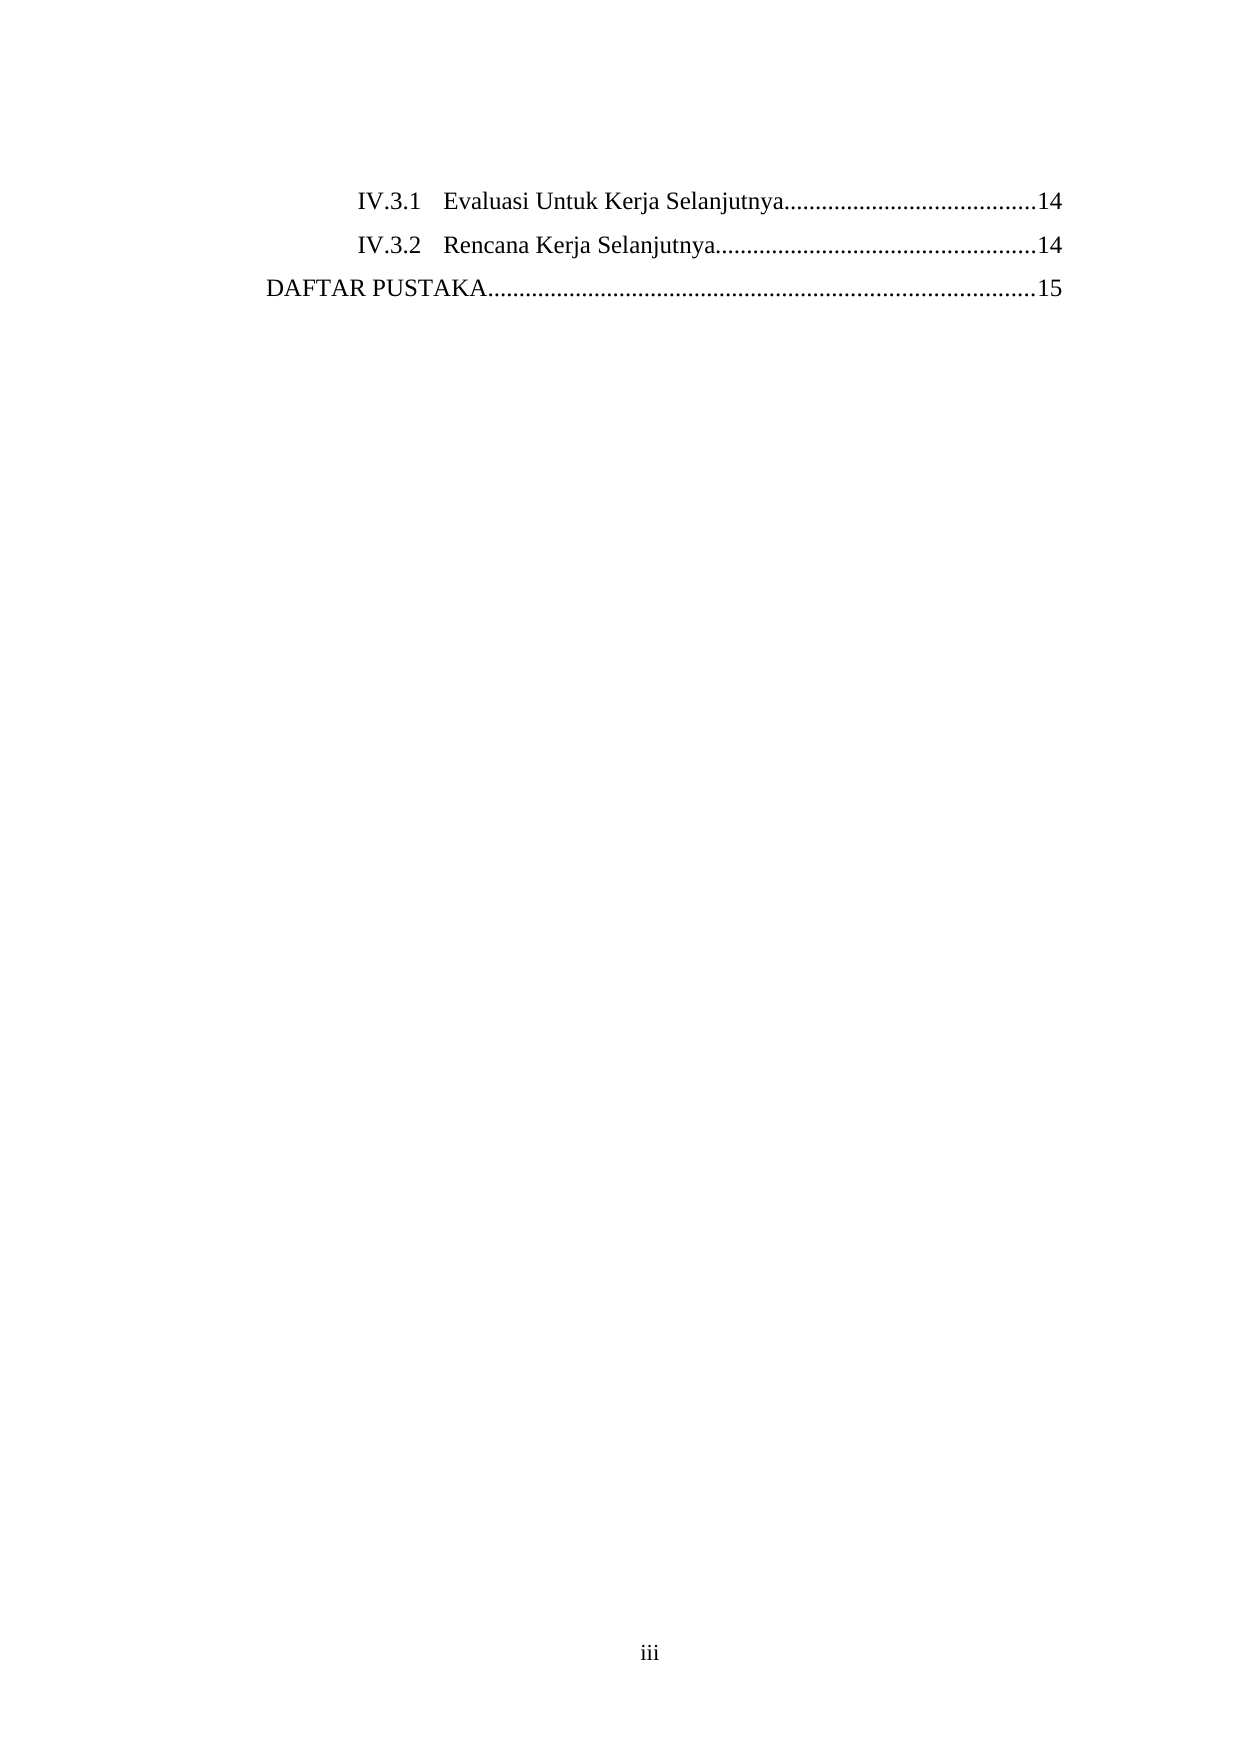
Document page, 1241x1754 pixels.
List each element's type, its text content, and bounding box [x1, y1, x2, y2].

text IV.3.1 Evaluasi Untuk Kerja Selanjutnya 14 [357, 177, 1063, 215]
text IV.3.2 Rencana Kerja Selanjutnya 14 [357, 221, 1063, 258]
text DAFTAR PUSTAKA 15 [266, 265, 1063, 302]
